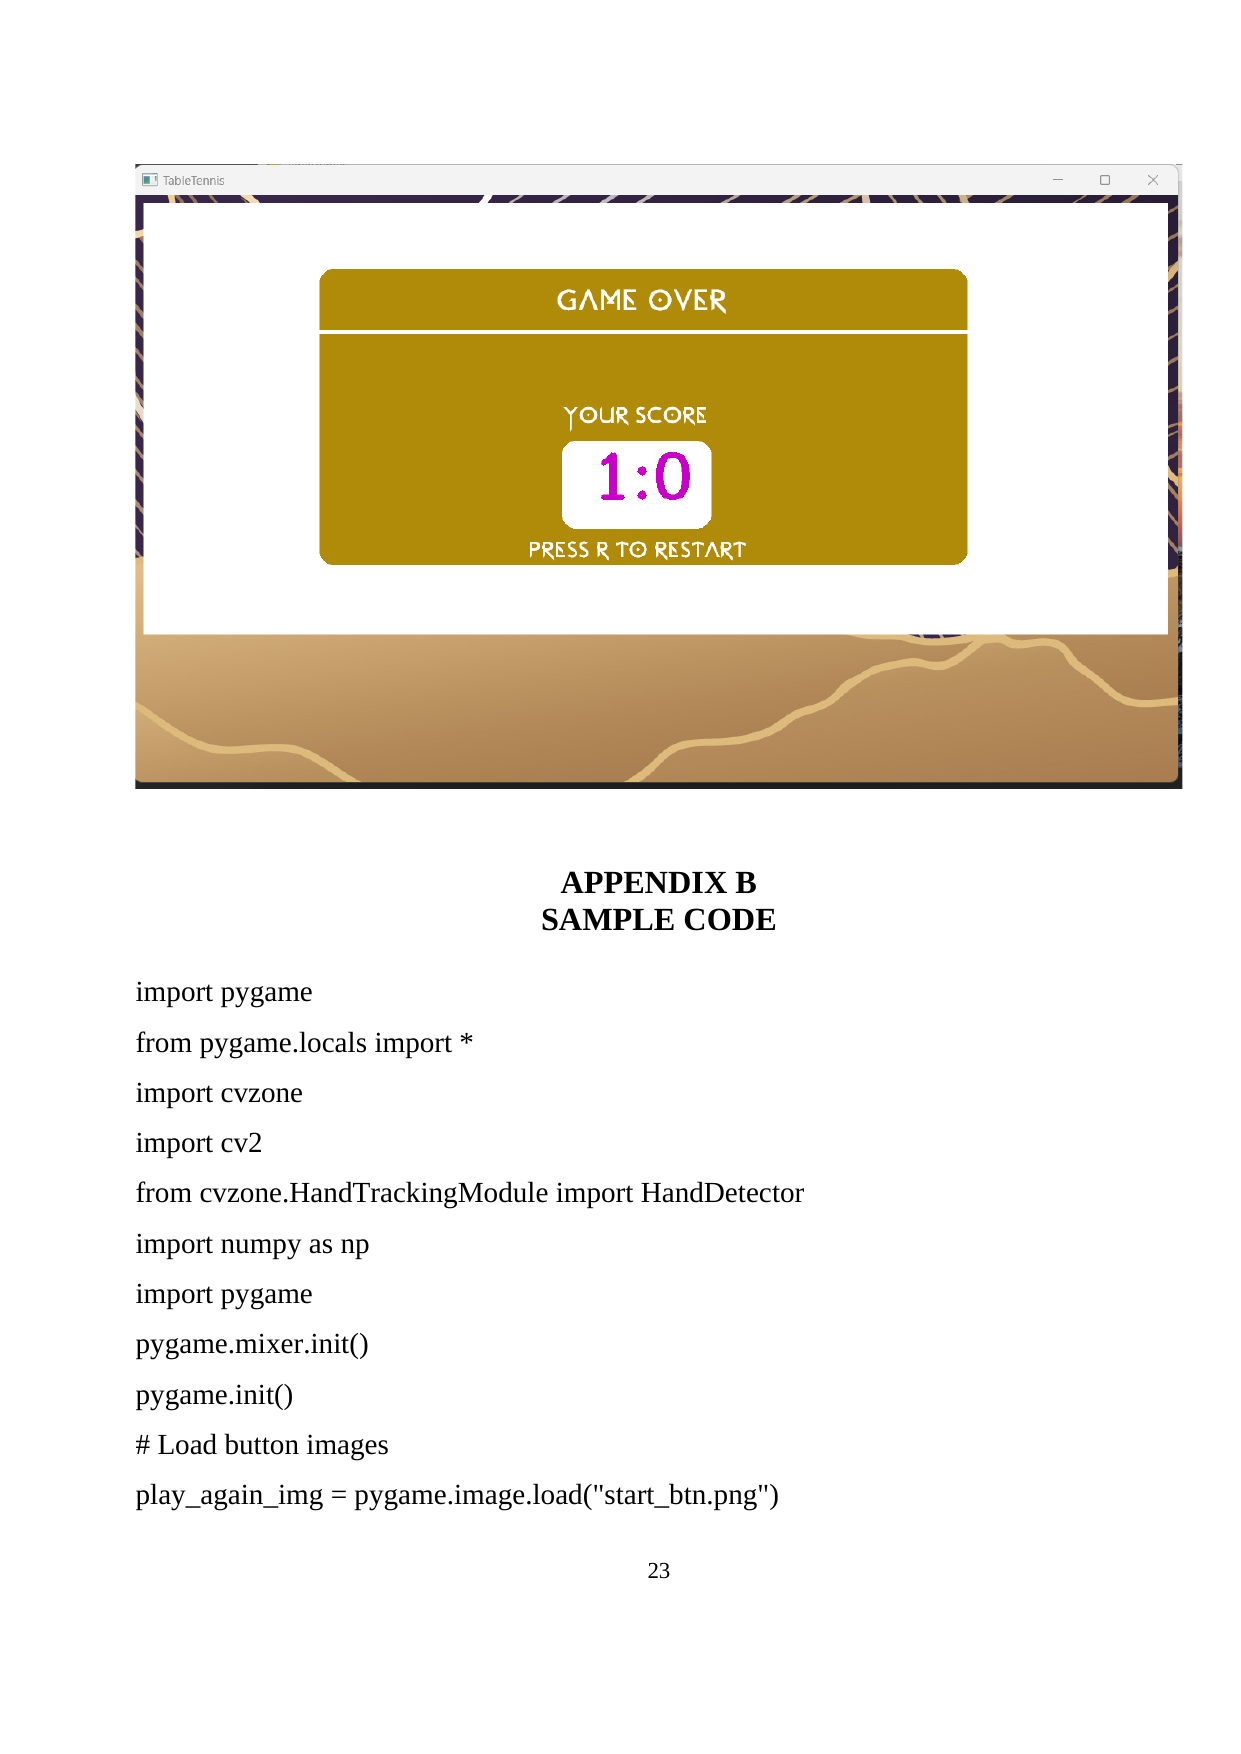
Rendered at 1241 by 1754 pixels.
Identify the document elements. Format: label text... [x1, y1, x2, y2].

text pygame.init() [135, 1377, 1182, 1410]
text import cv2 [135, 1125, 1182, 1159]
text pygame.mixer.init() [135, 1327, 1182, 1360]
text APPENDIX B [135, 863, 1182, 900]
text # Load button images [135, 1427, 1182, 1461]
text import pygame [135, 974, 1182, 1008]
text play_again_img = pygame.image.load("start_btn.png") [135, 1477, 1182, 1511]
text from cvzone.HandTrackingModule import HandDetector [135, 1176, 1182, 1209]
text import cvzone [135, 1075, 1182, 1108]
picture [135, 164, 1183, 789]
text from pygame.locals import * [135, 1025, 1182, 1058]
text SAMPLE CODE [135, 900, 1182, 937]
text import numpy as np [135, 1226, 1182, 1259]
text import pygame [135, 1276, 1182, 1310]
